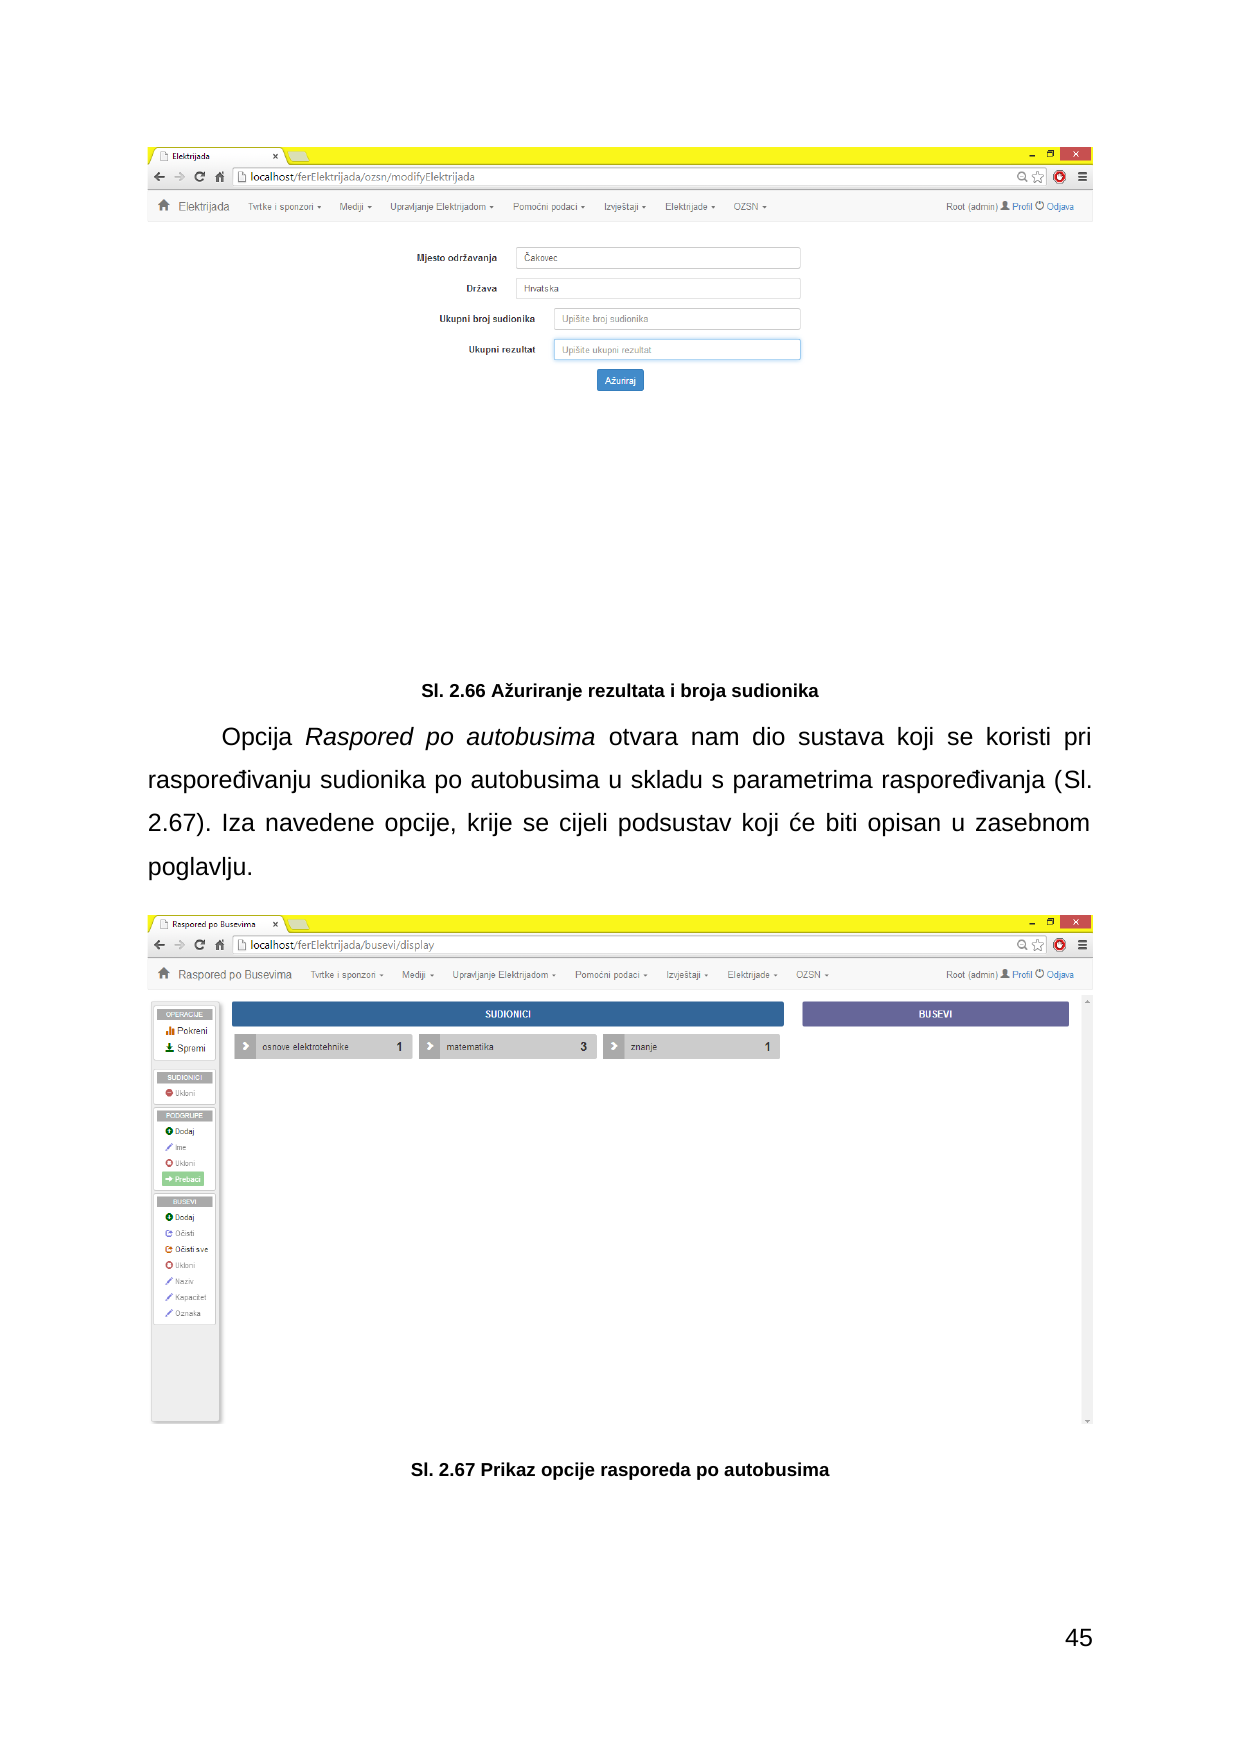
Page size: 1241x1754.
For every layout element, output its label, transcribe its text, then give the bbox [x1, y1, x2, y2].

picture [147, 915, 1093, 1424]
picture [147, 147, 1093, 645]
text Opcija Raspored po autobusima otvara nam dio sustava koji se koristi pri raspoređivanju sudionika po autobusima u skladu s parametrima raspoređivanja (Sl. 2.67). Iza navedene opcije, krije se cijeli podsustav koji će biti opisan u zasebnom poglavlju. [148, 722, 1093, 880]
